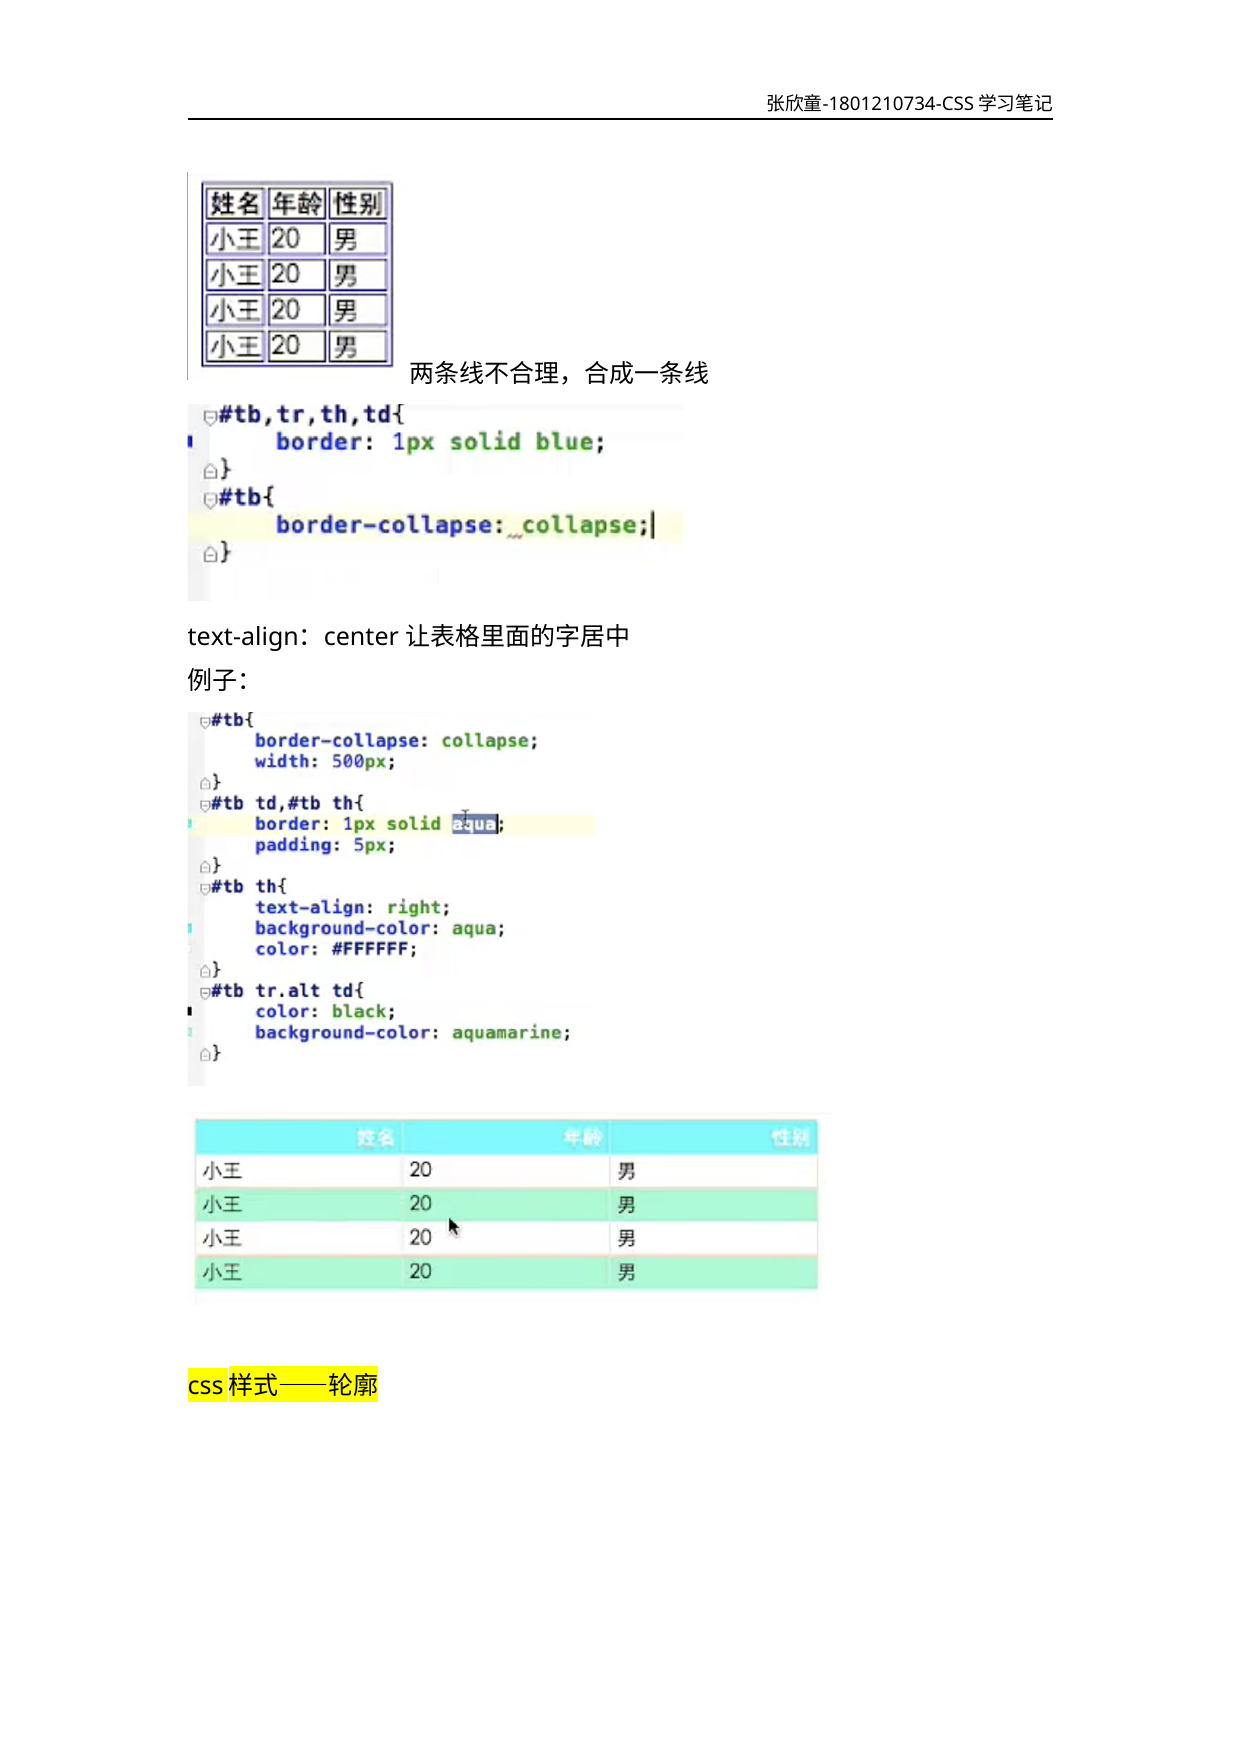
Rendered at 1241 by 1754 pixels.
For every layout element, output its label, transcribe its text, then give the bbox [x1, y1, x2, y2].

text css样式——轮廓 [187, 1362, 1053, 1406]
text 例子： [187, 657, 1053, 701]
picture [187, 1110, 834, 1305]
text text-align：center 让表格里面的字居中 [187, 613, 1053, 657]
text 两条线不合理，合成一条线 [187, 172, 1053, 392]
picture [187, 712, 595, 1086]
picture [187, 172, 410, 380]
picture [187, 404, 684, 601]
